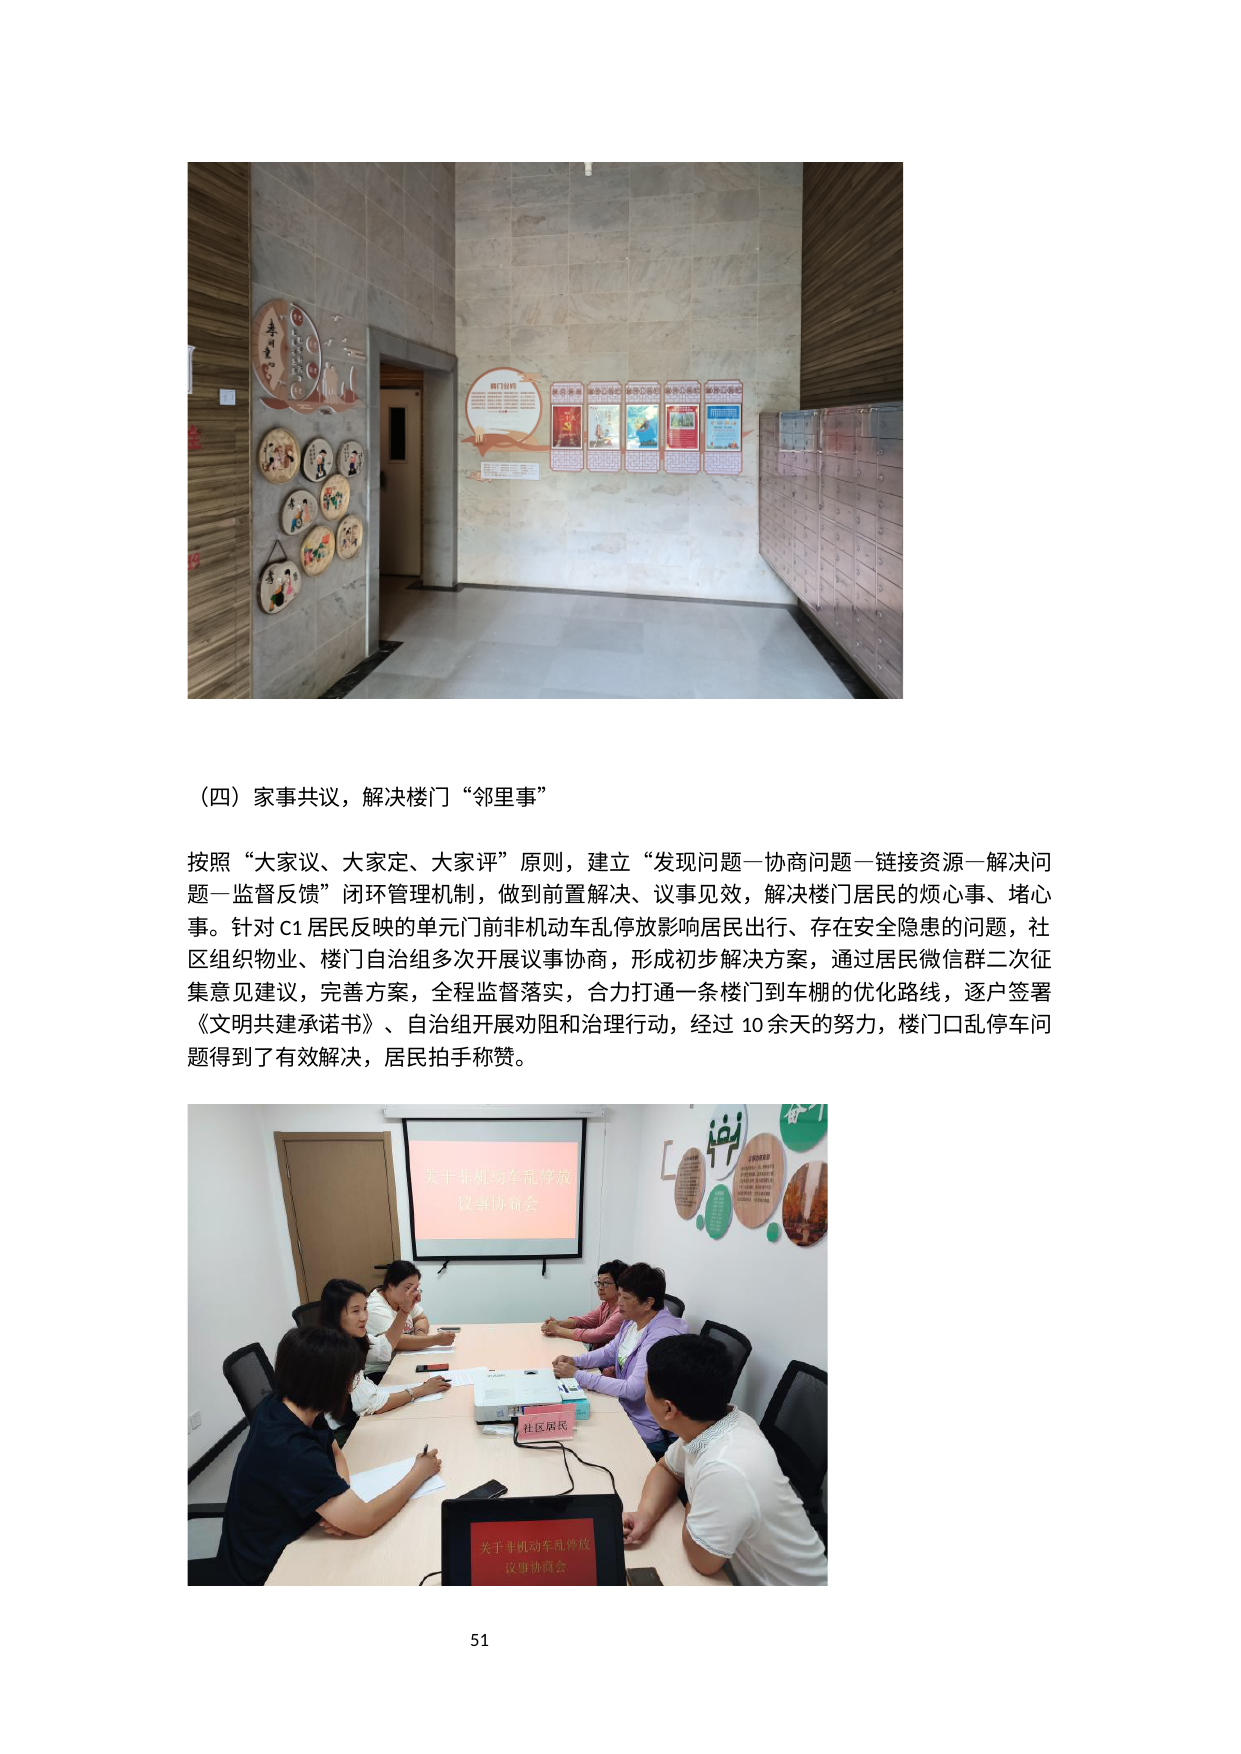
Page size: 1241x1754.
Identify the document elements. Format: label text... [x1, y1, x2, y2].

picture [187, 1104, 828, 1586]
text 按照“大家议、大家定、大家评”原则，建立“发现问题—协商问题—链接资源—解决问题—监督反馈”闭环管理机制，做到前置解决、议事见效，解决楼门居民的烦心事、堵心事。针对C1居民反映的单元门前非机动车乱停放影响居民出行、存在安全隐患的问题，社区组织物业、楼门自治组多次开展议事协商，形成初步解决方案，通过居民微信群二次征集意见建议，完善方案，全程监督落实，合力打通一条楼门到车棚的优化路线，逐户签署《文明共建承诺书》、自治组开展劝阻和治理行动，经过10余天的努力，楼门口乱停车问题得到了有效解决，居民拍手称赞。 [187, 844, 1053, 1072]
picture [187, 162, 904, 699]
text （四）家事共议，解决楼门“邻里事” [187, 779, 1053, 812]
